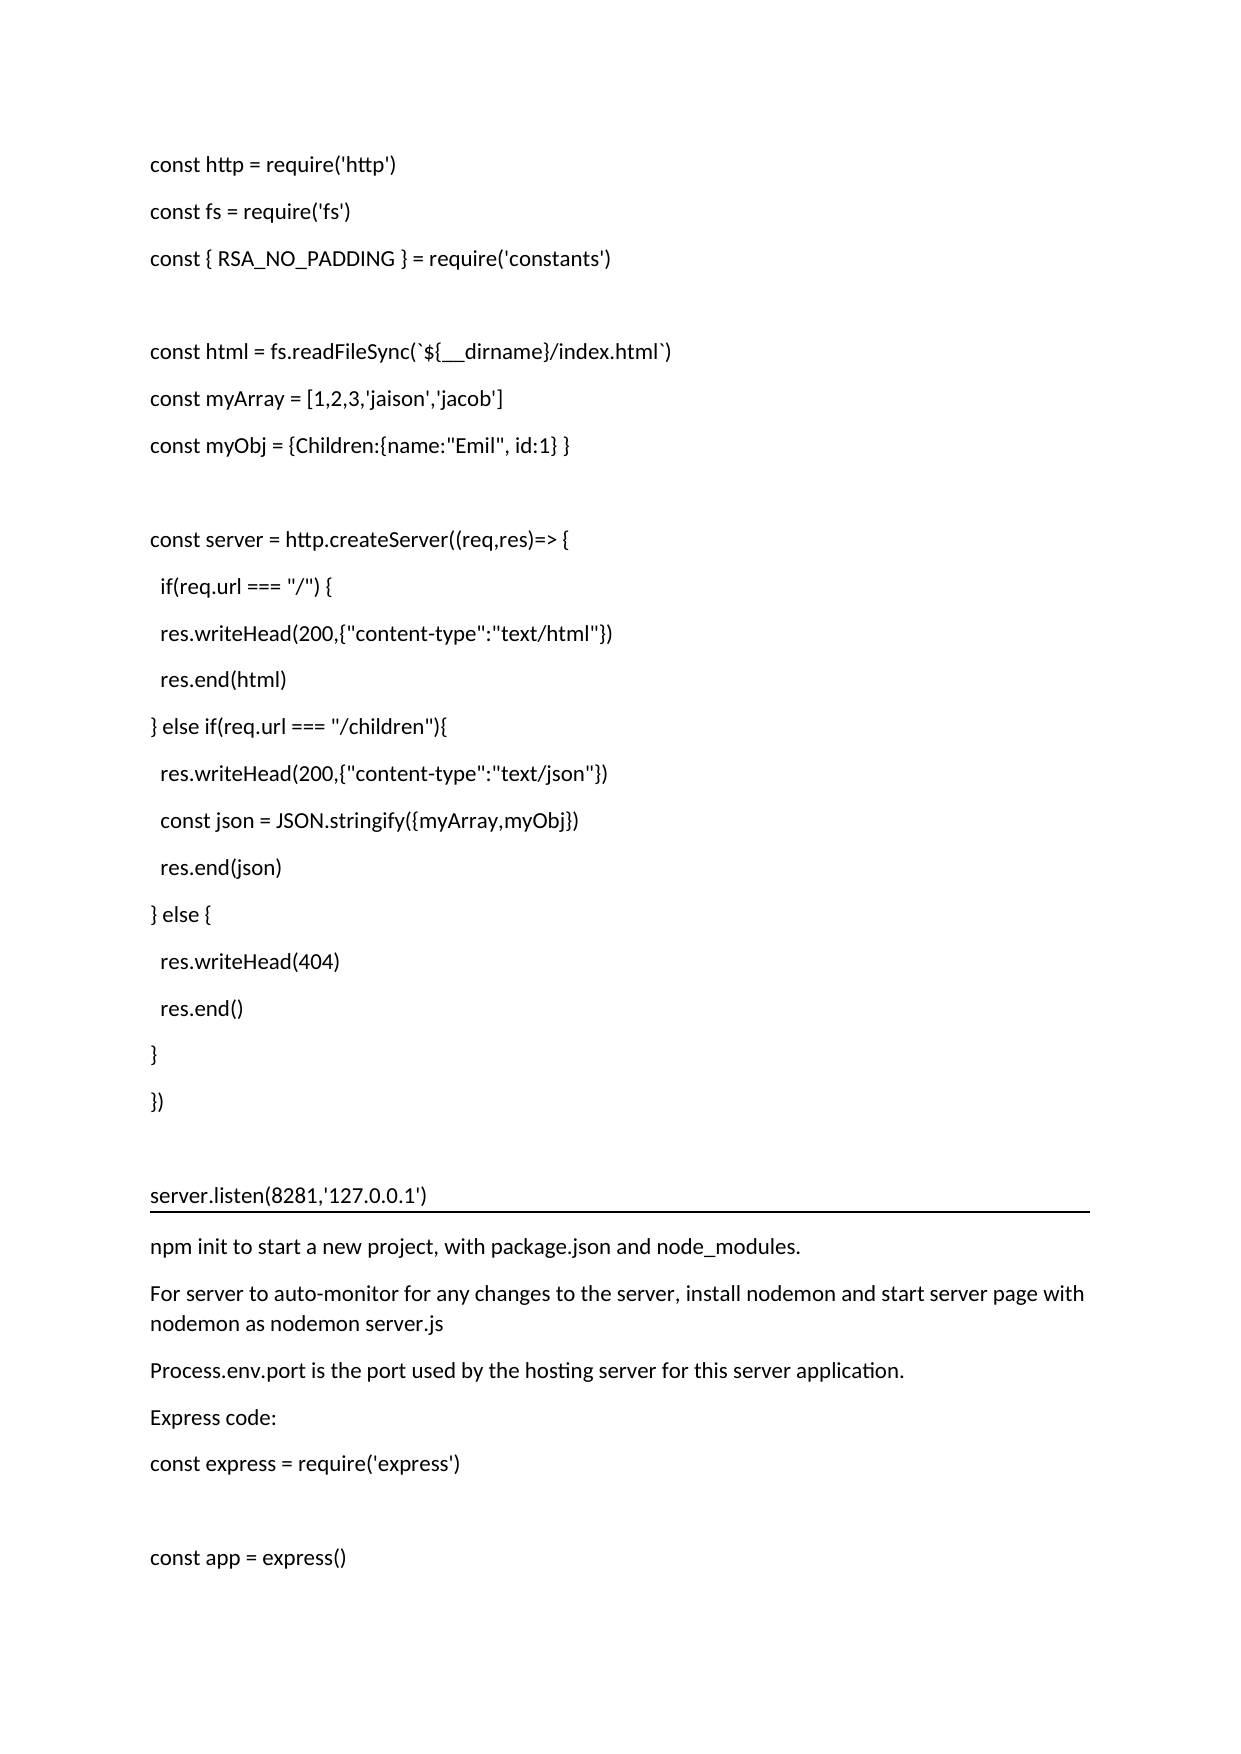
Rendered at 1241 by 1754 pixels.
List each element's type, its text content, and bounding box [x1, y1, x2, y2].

text Express code: [150, 1403, 1090, 1431]
text } [150, 1041, 1090, 1069]
text For server to auto-monitor for any changes to the server, install nodemon and start server page with nodemon as nodemon server.js [150, 1279, 1090, 1337]
text res.end(html) [150, 666, 1090, 694]
text const app = express() [150, 1543, 1090, 1571]
text Process.env.port is the port used by the hosting server for this server application. [150, 1356, 1090, 1384]
text const myArray = [1,2,3,'jaison','jacob'] [150, 384, 1090, 412]
text const json = JSON.stringify({myArray,myObj}) [150, 806, 1090, 834]
text res.end() [150, 994, 1090, 1022]
text } else if(req.url === "/children"){ [150, 712, 1090, 741]
text npm init to start a new project, with package.json and node_modules. [150, 1232, 1090, 1260]
text } else { [150, 900, 1090, 928]
text res.writeHead(200,{"content-type":"text/html"}) [150, 619, 1090, 647]
text const express = require('express') [150, 1449, 1090, 1477]
text }) [150, 1087, 1090, 1116]
text const fs = require('fs') [150, 197, 1090, 225]
text res.writeHead(200,{"content-type":"text/json"}) [150, 759, 1090, 787]
text const myObj = {Children:{name:"Emil", id:1} } [150, 431, 1090, 459]
text const { RSA_NO_PADDING } = require('constants') [150, 244, 1090, 272]
text const server = http.createServer((req,res)=> { [150, 525, 1090, 553]
text res.writeHead(404) [150, 947, 1090, 975]
text if(req.url === "/") { [150, 572, 1090, 600]
text const html = fs.readFileSync(`${__dirname}/index.html`) [150, 337, 1090, 366]
text const http = require('http') [150, 150, 1090, 178]
text server.listen(8281,'127.0.0.1') [150, 1181, 1090, 1211]
text res.end(json) [150, 853, 1090, 881]
